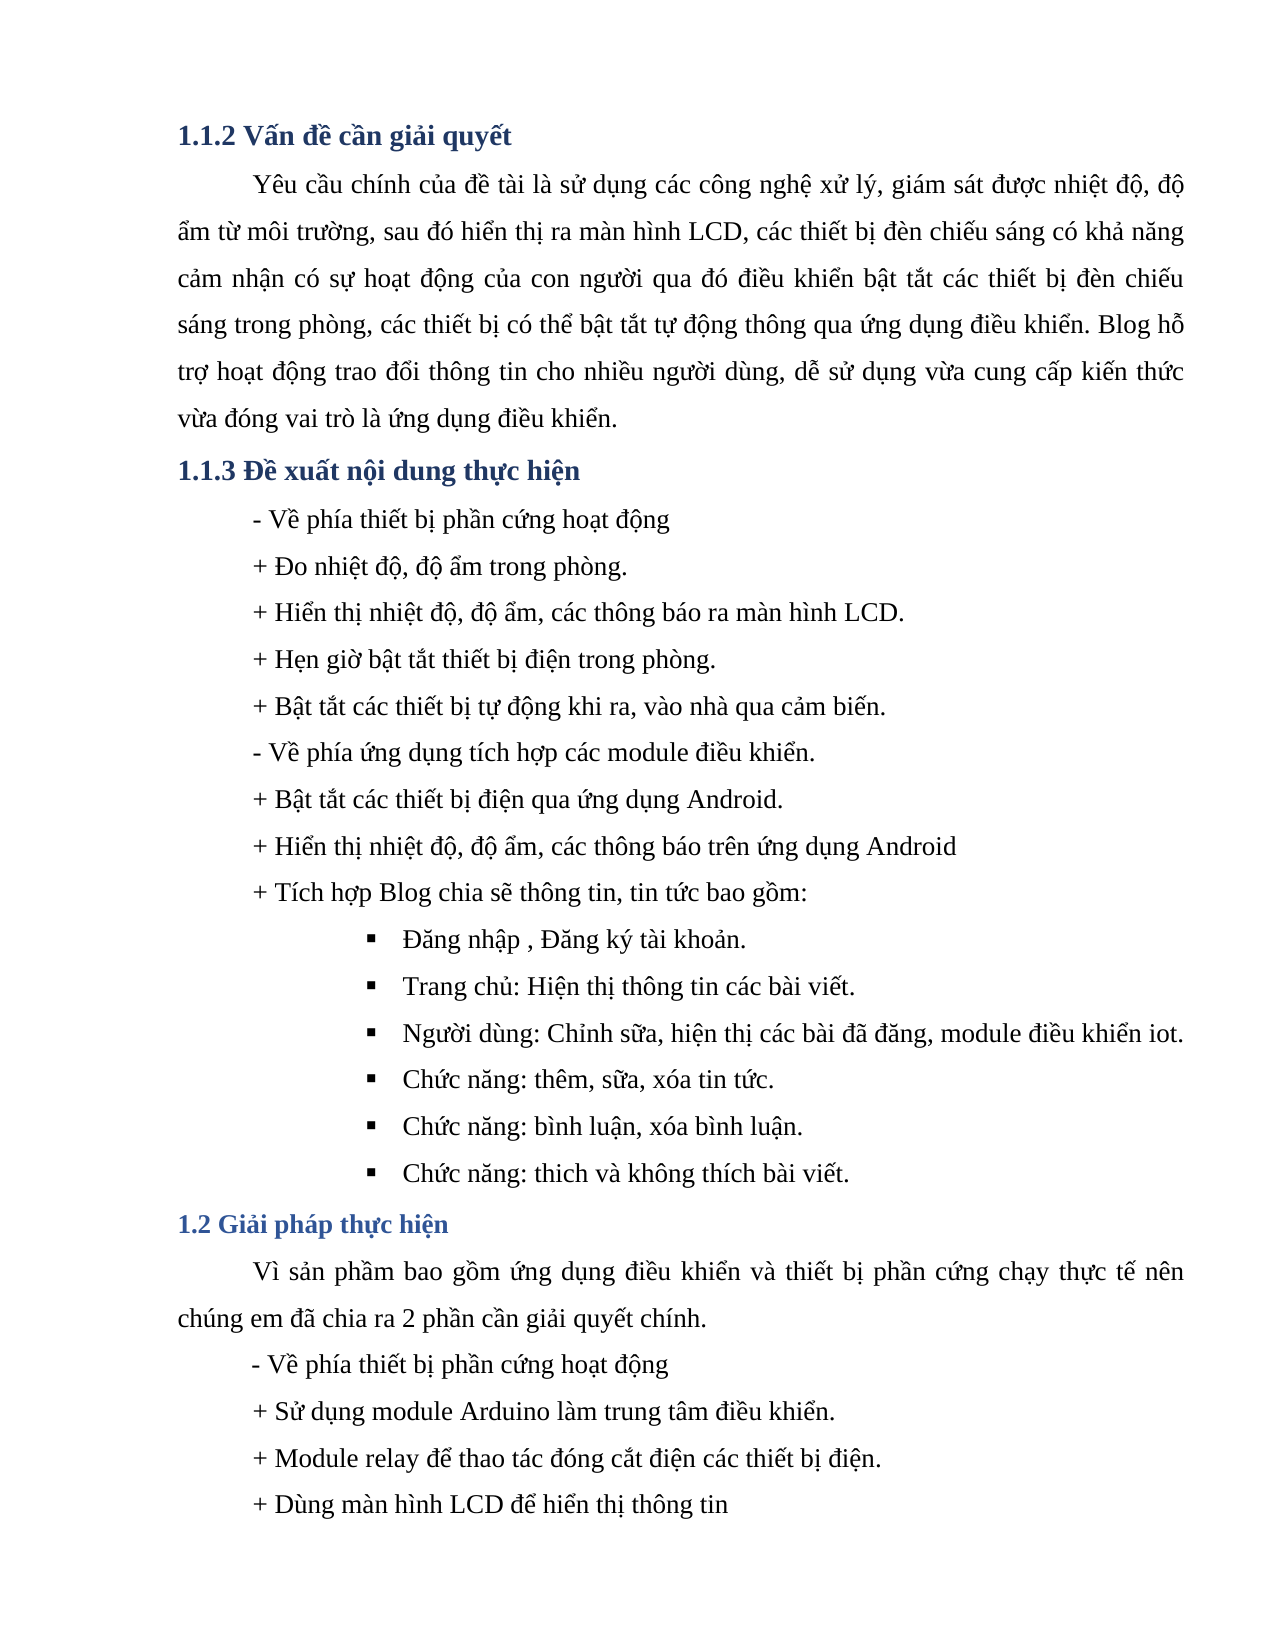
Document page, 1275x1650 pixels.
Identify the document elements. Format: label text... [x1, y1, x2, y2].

text + Đo nhiệt độ, độ ẩm trong phòng. [252, 549, 1186, 581]
list Chức năng: thich và không thích bài viết. [365, 1157, 1186, 1188]
list Chức năng: thêm, sữa, xóa tin tức. [365, 1063, 1186, 1095]
list Đăng nhập , Đăng ký tài khoản. [365, 923, 1186, 954]
text + Hiển thị nhiệt độ, độ ẩm, các thông báo trên ứng dụng Android [252, 829, 1186, 861]
text - Về phía thiết bị phần cứng hoạt động [177, 1348, 1186, 1379]
list Trang chủ: Hiện thị thông tin các bài viết. [365, 970, 1186, 1001]
text + Tích hợp Blog chia sẽ thông tin, tin tức bao gồm: [252, 876, 1186, 907]
subtitle 1.1.2 Vấn đề cần giải quyết [177, 118, 1186, 152]
text + Bật tắt các thiết bị điện qua ứng dụng Android. [252, 783, 1186, 814]
text + Sử dụng module Arduino làm trung tâm điều khiển. [177, 1395, 1186, 1426]
text + Hiển thị nhiệt độ, độ ẩm, các thông báo ra màn hình LCD. [252, 596, 1186, 627]
text + Hẹn giờ bật tắt thiết bị điện trong phòng. [252, 643, 1186, 674]
list Người dùng: Chỉnh sữa, hiện thị các bài đã đăng, module điều khiển iot. [365, 1017, 1186, 1048]
text + Bật tắt các thiết bị tự động khi ra, vào nhà qua cảm biến. [252, 689, 1186, 721]
text + Dùng màn hình LCD để hiển thị thông tin [177, 1488, 1186, 1519]
text - Về phía ứng dụng tích hợp các module điều khiển. [177, 736, 1186, 767]
list Chức năng: bình luận, xóa bình luận. [365, 1110, 1186, 1142]
subtitle 1.1.3 Đề xuất nội dung thực hiện [177, 453, 1186, 486]
text - Về phía thiết bị phần cứng hoạt động [177, 503, 1186, 534]
subtitle 1.2 Giải pháp thực hiện [177, 1208, 1186, 1239]
text Yêu cầu chính của đề tài là sử dụng các công nghệ xử lý, giám sát được nhiệt độ, độ ẩm từ môi trường, sau đó hiển thị ra màn hình LCD, các thiết bị đèn chiếu sáng có khả năng cảm nhận có sự hoạt động của con người qua đó điều khiển bật tắt các thiết bị đèn chiếu sáng trong phòng, các thiết bị có thể bật tắt tự động thông qua ứng dụng điều khiển. Blog hỗ trợ hoạt động trao đổi thông tin cho nhiều người dùng, dễ sử dụng vừa cung cấp kiến thức vừa đóng vai trò là ứng dụng điều khiển. [177, 168, 1186, 433]
text Vì sản phầm bao gồm ứng dụng điều khiển và thiết bị phần cứng chạy thực tế nên chúng em đã chia ra 2 phần cần giải quyết chính. [177, 1255, 1186, 1333]
text + Module relay để thao tác đóng cắt điện các thiết bị điện. [177, 1442, 1186, 1473]
